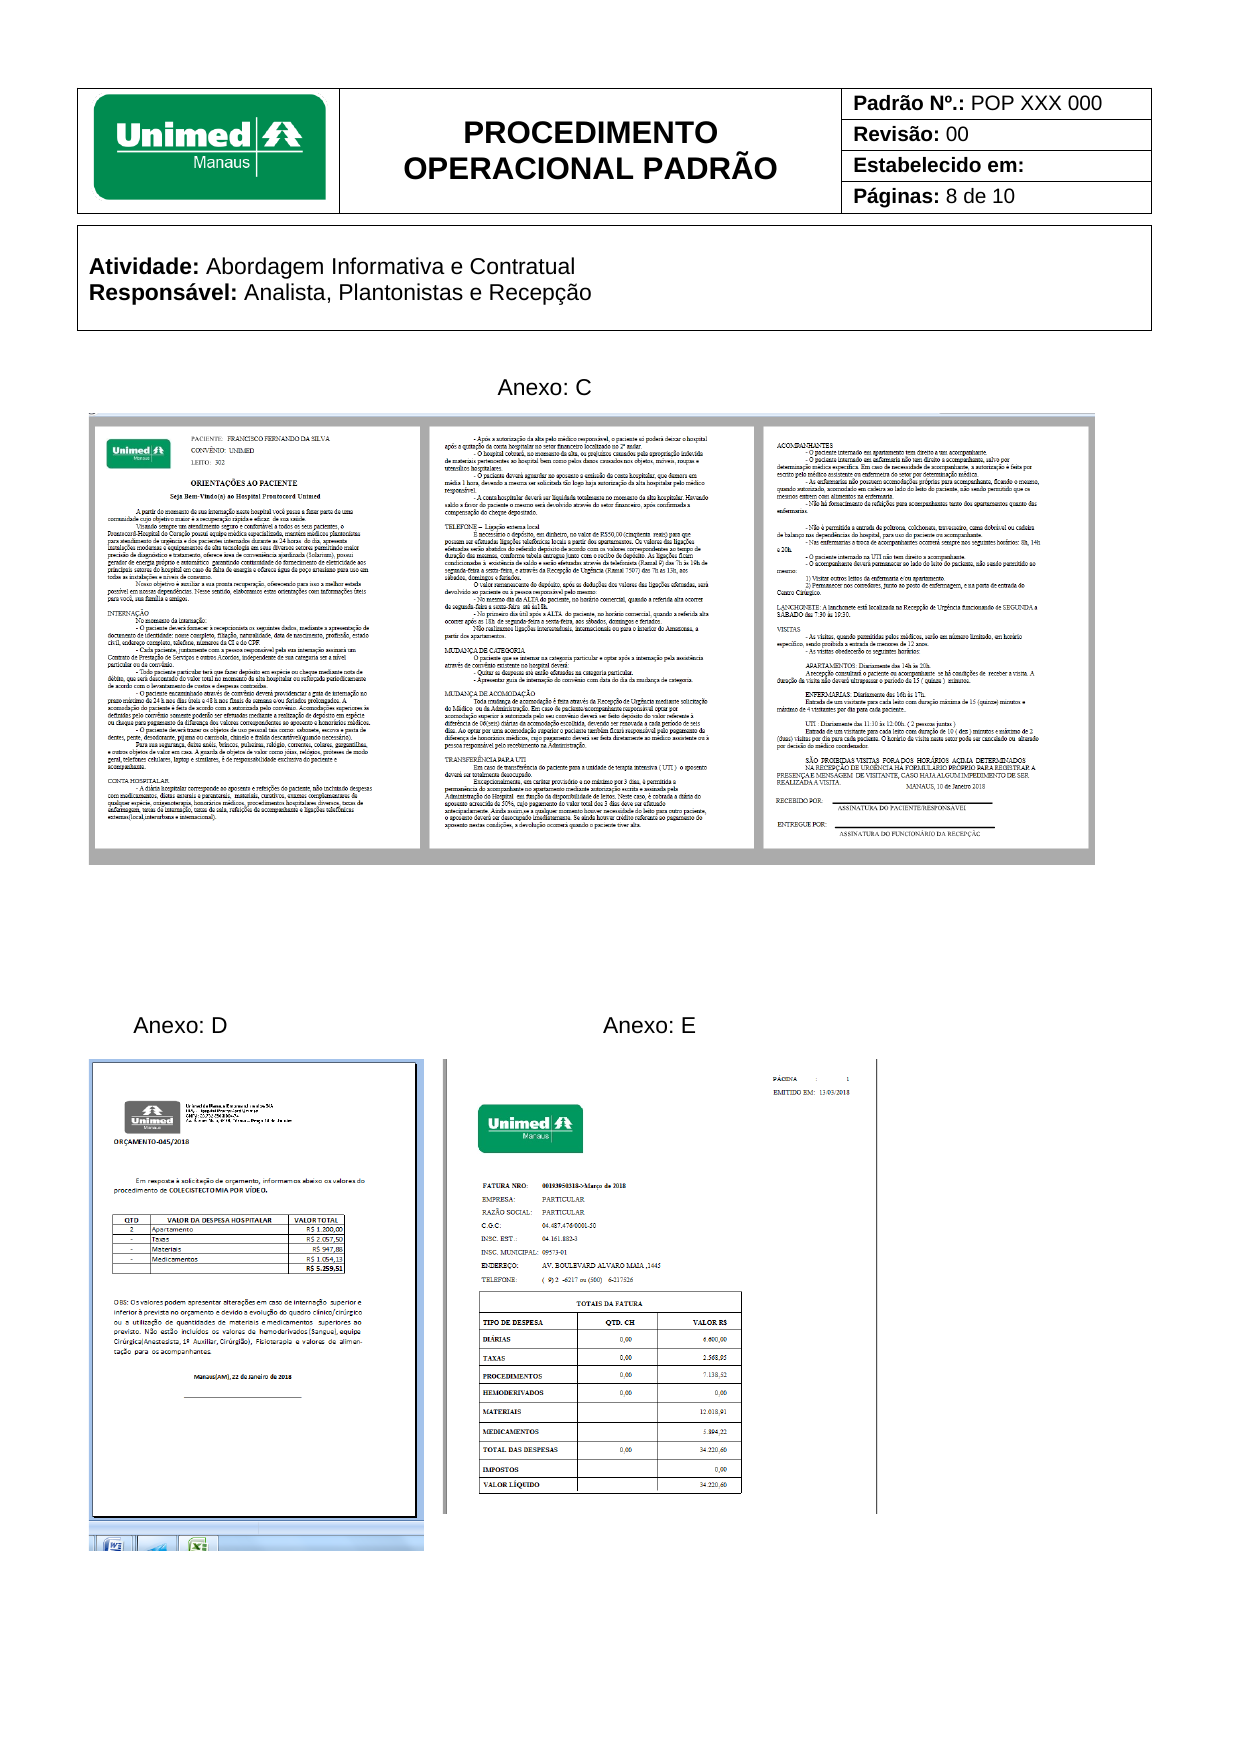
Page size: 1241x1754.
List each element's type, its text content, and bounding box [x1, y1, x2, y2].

picture [91, 91, 328, 204]
text Anexo: C [89, 374, 1152, 400]
picture [88, 1059, 424, 1551]
picture [442, 1059, 878, 1514]
picture [88, 413, 1095, 865]
text Anexo: D Anexo: E [89, 1012, 1152, 1038]
